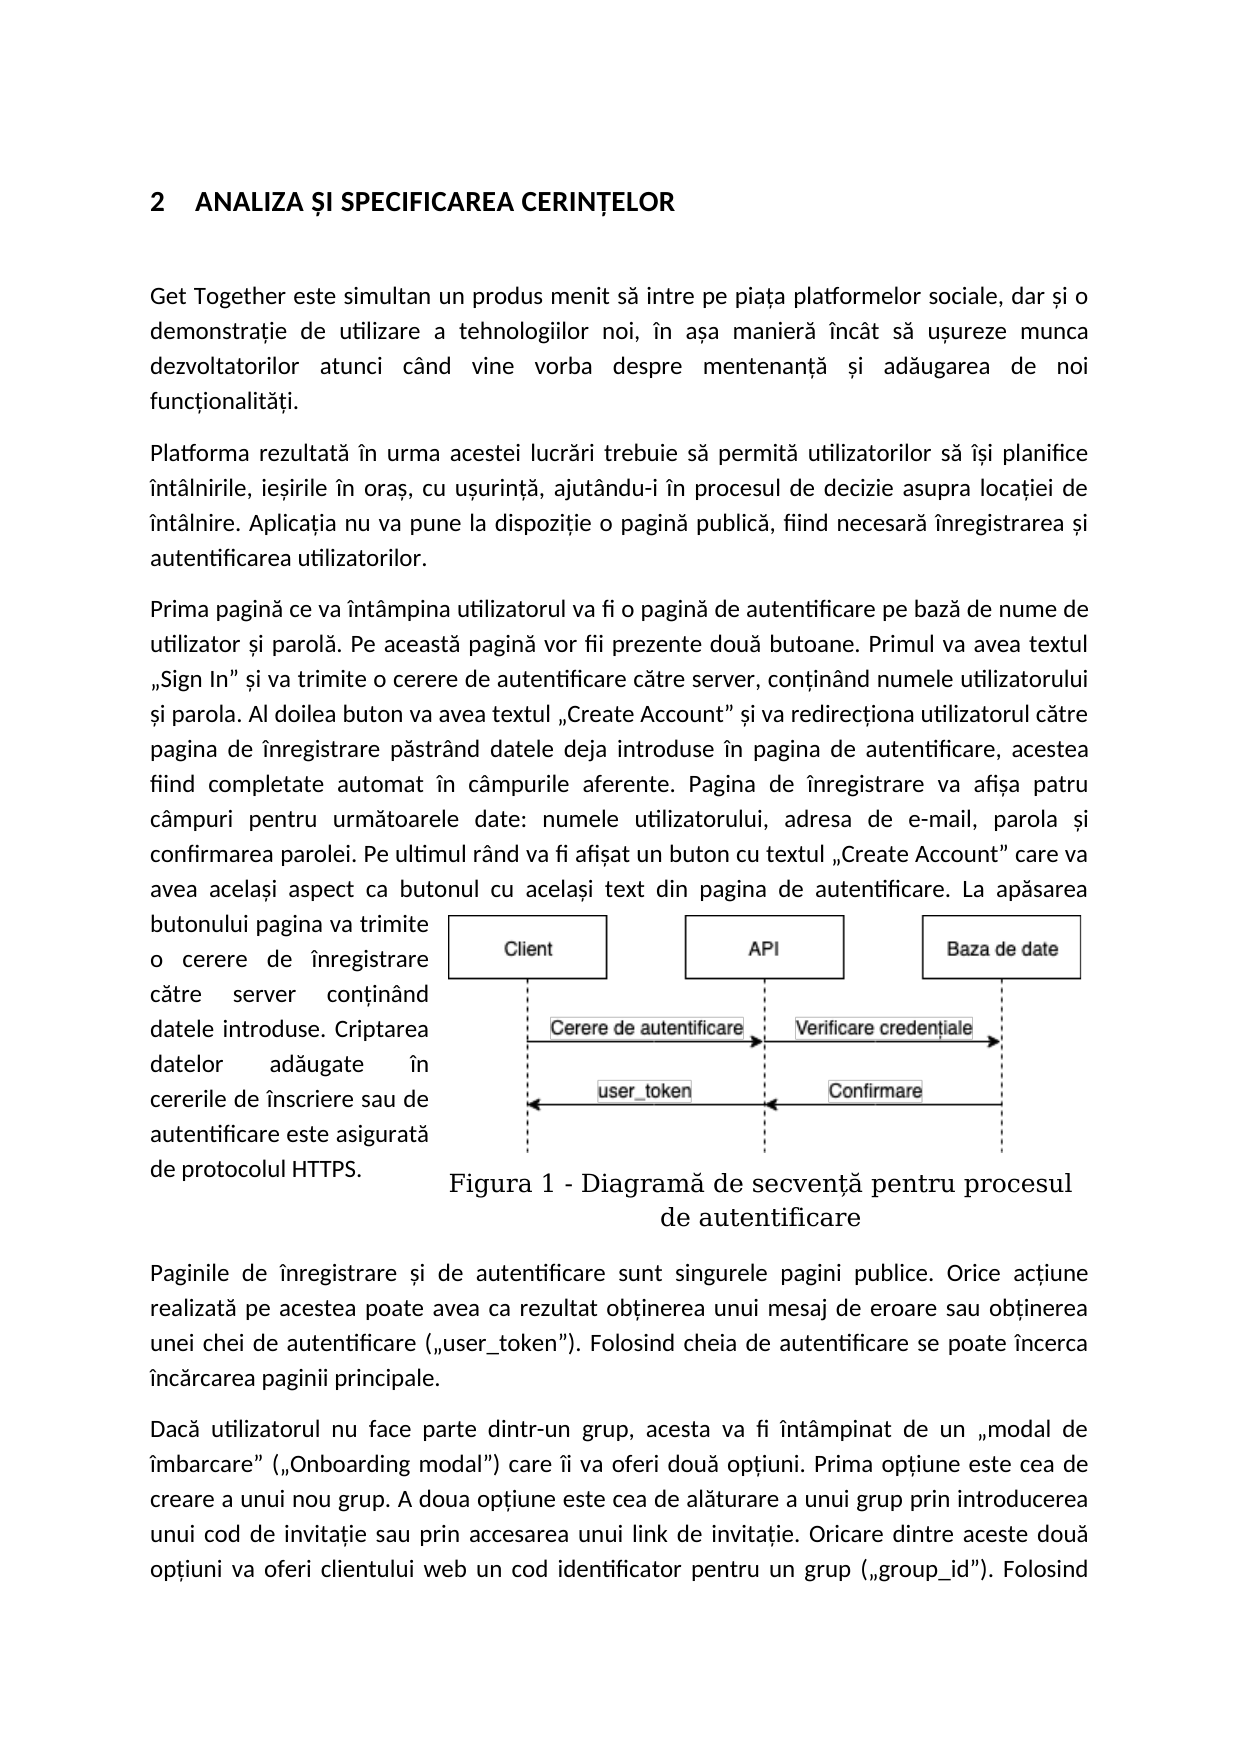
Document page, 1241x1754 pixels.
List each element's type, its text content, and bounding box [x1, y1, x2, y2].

subtitle Analiza și specificarea cerințelor [150, 183, 1090, 219]
text Get Together este simultan un produs menit să intre pe piața platformelor sociale, dar și o demonstrație de utilizare a tehnologiilor noi, în așa manieră încât să ușureze munca dezvoltatorilor atunci când vine vorba despre mentenanță și adăugarea de noi funcționalități. [150, 280, 1090, 416]
text Platforma rezultată în urma acestei lucrări trebuie să permită utilizatorilor să își planifice întâlnirile, ieșirile în oraș, cu ușurință, ajutându-i în procesul de decizie asupra locației de întâlnire. Aplicația nu va pune la dispoziție o pagină publică, fiind necesară înregistrarea și autentificarea utilizatorilor. [150, 437, 1090, 572]
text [150, 1413, 1090, 1584]
picture [448, 915, 1082, 1153]
text Paginile de înregistrare și de autentificare sunt singurele pagini publice. Orice acțiune realizată pe acestea poate avea ca rezultat obținerea unui mesaj de eroare sau obținerea unei chei de autentificare („user_token”). Folosind cheia de autentificare se poate încerca încărcarea paginii principale. [150, 1257, 1090, 1392]
